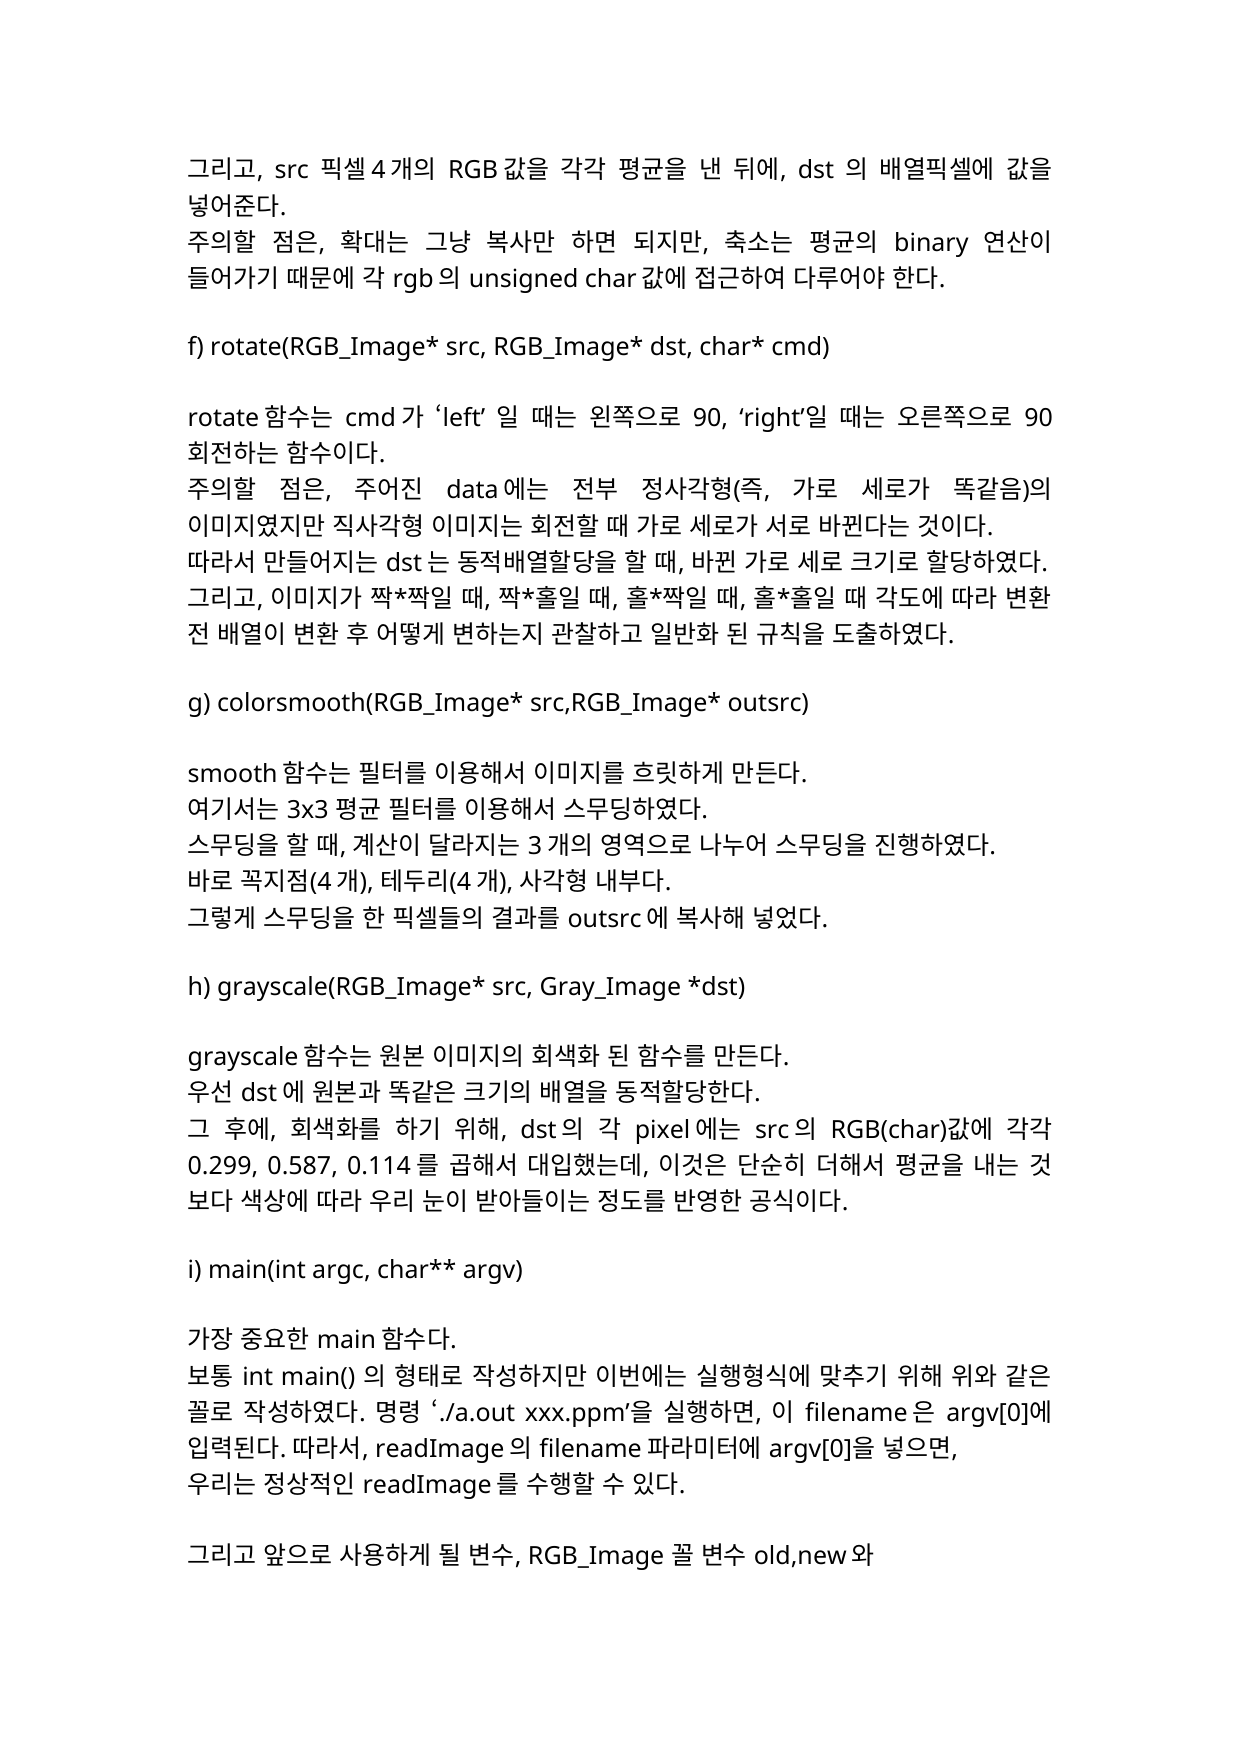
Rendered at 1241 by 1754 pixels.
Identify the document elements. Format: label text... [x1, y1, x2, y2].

text 스무딩을 할 때, 계산이 달라지는 3개의 영역으로 나누어 스무딩을 진행하였다. [187, 826, 1053, 862]
text 주의할 점은, 확대는 그냥 복사만 하면 되지만, 축소는 평균의 binary 연산이 들어가기 때문에 각 rgb의 unsigned char값에 접근하여 다루어야 한다. [187, 222, 1053, 295]
text g) colorsmooth(RGB_Image* src,RGB_Image* outsrc) [187, 685, 1053, 719]
text smooth함수는 필터를 이용해서 이미지를 흐릿하게 만든다. [187, 753, 1053, 789]
text grayscale함수는 원본 이미지의 회색화 된 함수를 만든다. [187, 1037, 1053, 1073]
text h) grayscale(RGB_Image* src, Gray_Image *dst) [187, 968, 1053, 1002]
text f) rotate(RGB_Image* src, RGB_Image* dst, char* cmd) [187, 329, 1053, 363]
text 우선 dst에 원본과 똑같은 크기의 배열을 동적할당한다. [187, 1073, 1053, 1109]
text 가장 중요한 main함수다. [187, 1320, 1053, 1356]
text 그리고 앞으로 사용하게 될 변수, RGB_Image 꼴 변수 old,new와 [187, 1535, 1053, 1572]
text 그 후에, 회색화를 하기 위해, dst의 각 pixel에는 src의 RGB(char)값에 각각 0.299, 0.587, 0.114를 곱해서 대입했는데, 이것은 단순히 더해서 평균을 내는 것 보다 색상에 따라 우리 눈이 받아들이는 정도를 반영한 공식이다. [187, 1109, 1053, 1218]
text 바로 꼭지점(4개), 테두리(4개), 사각형 내부다. [187, 862, 1053, 898]
text rotate함수는 cmd가 ‘left’ 일 때는 왼쪽으로 90, ‘right’일 때는 오른쪽으로 90 회전하는 함수이다. [187, 397, 1053, 470]
text 그렇게 스무딩을 한 픽셀들의 결과를 outsrc에 복사해 넣었다. [187, 898, 1053, 934]
text 주의할 점은, 주어진 data에는 전부 정사각형(즉, 가로 세로가 똑같음)의 이미지였지만 직사각형 이미지는 회전할 때 가로 세로가 서로 바뀐다는 것이다. [187, 470, 1053, 542]
text 그리고, 이미지가 짝*짝일 때, 짝*홀일 때, 홀*짝일 때, 홀*홀일 때 각도에 따라 변환 전 배열이 변환 후 어떻게 변하는지 관찰하고 일반화 된 규칙을 도출하였다. [187, 578, 1053, 651]
text 보통 int main() 의 형태로 작성하지만 이번에는 실행형식에 맞추기 위해 위와 같은 꼴로 작성하였다. 명령 ‘./a.out xxx.ppm’을 실행하면, 이 filename은 argv[0]에 입력된다. 따라서, readImage의 filename파라미터에 argv[0]을 넣으면, [187, 1356, 1053, 1465]
text 따라서 만들어지는 dst는 동적배열할당을 할 때, 바뀐 가로 세로 크기로 할당하였다. [187, 542, 1053, 578]
text 우리는 정상적인 readImage를 수행할 수 있다. [187, 1465, 1053, 1501]
text i) main(int argc, char** argv) [187, 1252, 1053, 1286]
text 그리고, src 픽셀4개의 RGB값을 각각 평균을 낸 뒤에, dst 의 배열픽셀에 값을 넣어준다. [187, 150, 1053, 222]
text 여기서는 3x3 평균 필터를 이용해서 스무딩하였다. [187, 789, 1053, 826]
